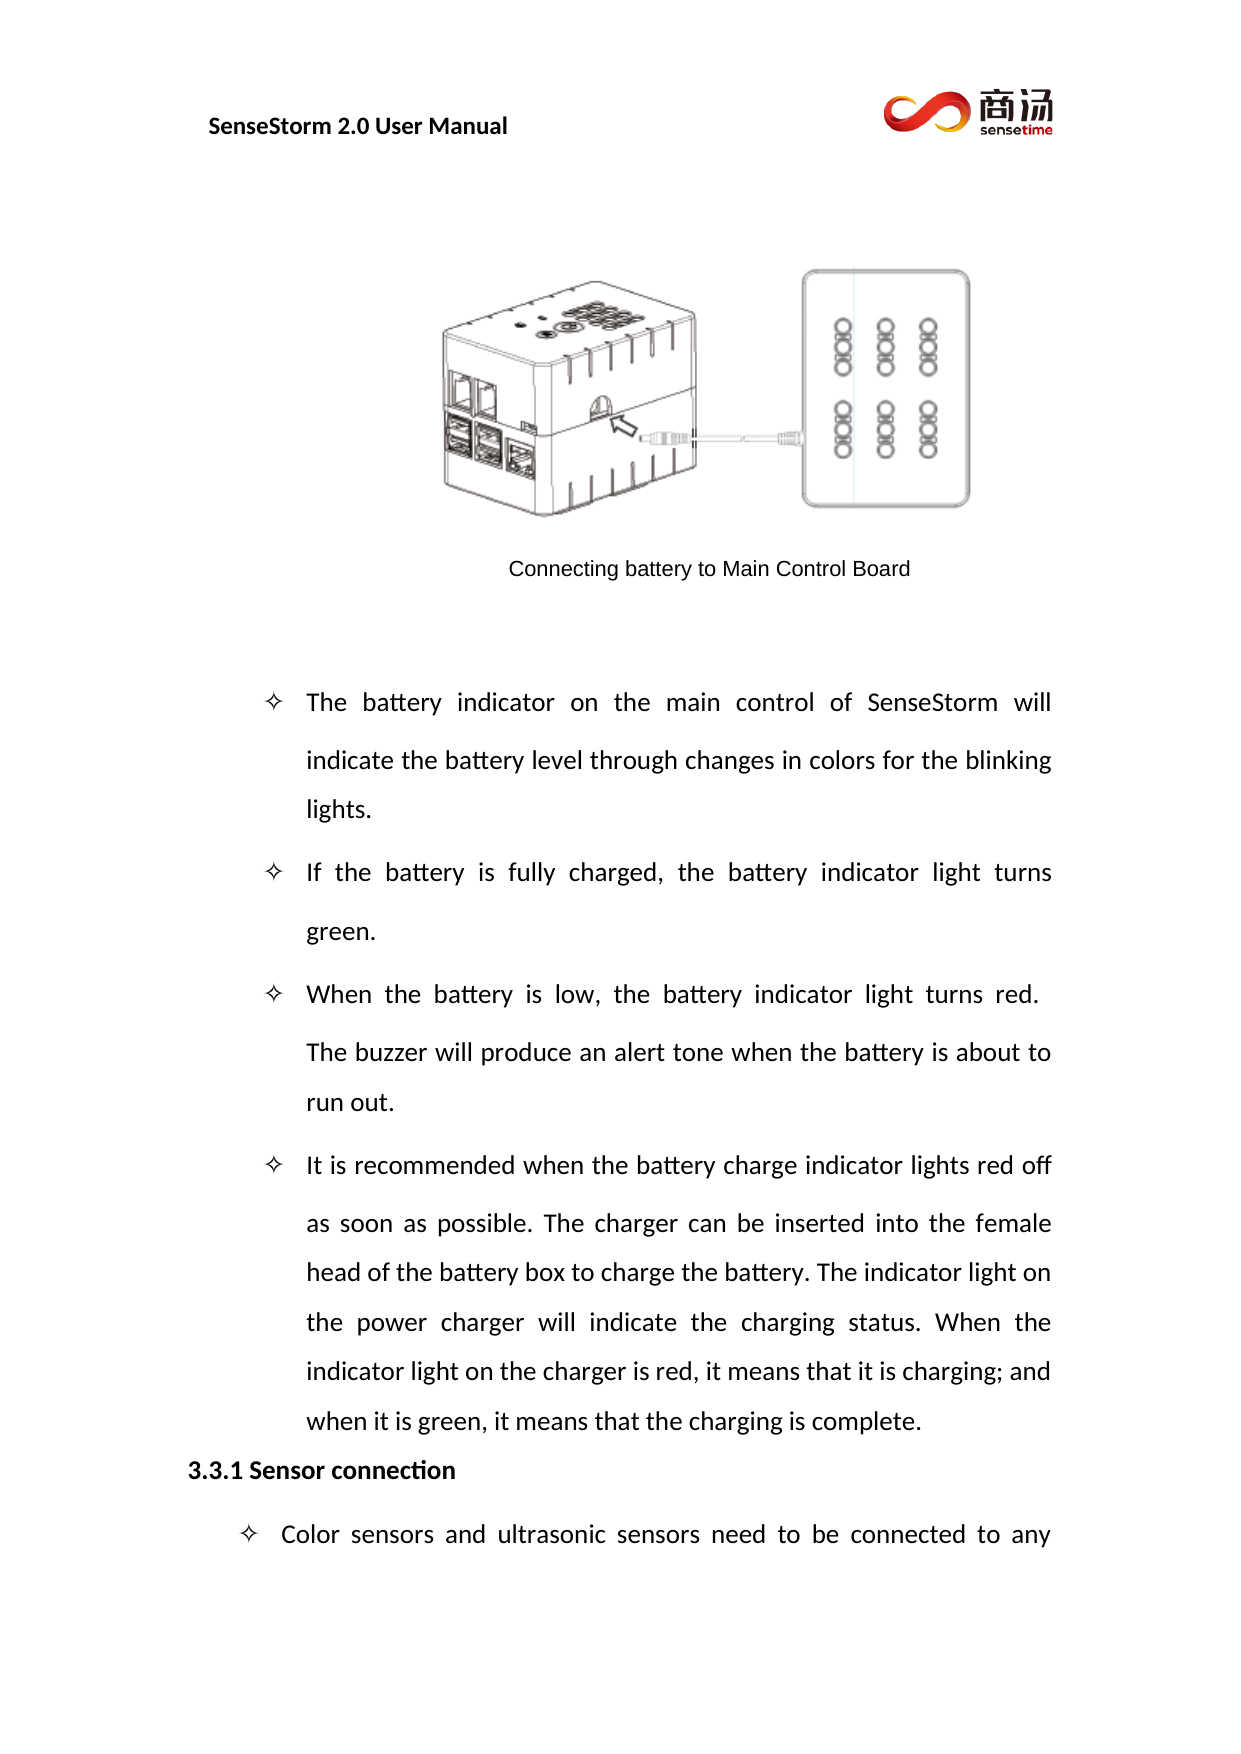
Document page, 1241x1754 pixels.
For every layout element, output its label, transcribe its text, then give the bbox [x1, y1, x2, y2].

text 3.3.1 Sensor connection [187, 1453, 1053, 1487]
list When the battery is low, the battery indicator light turns red. The buzzer will produce an alert tone when the battery is about to run out. [262, 963, 1053, 1118]
list If the battery is fully charged, the battery indicator light turns green. [262, 842, 1053, 947]
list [237, 1503, 1053, 1558]
picture [883, 88, 1053, 135]
list The battery indicator on the main control of SenseStorm will indicate the battery level through changes in colors for the blinking lights. [262, 671, 1053, 825]
list It is recommended when the battery charge indicator lights red off as soon as possible. The charger can be inserted into the female head of the battery box to charge the battery. The indicator light on the power charger will indicate the charging status. When the indicator light on the charger is red, it means that it is charging; and when it is green, it means that the charging is complete. [262, 1134, 1053, 1437]
picture [306, 170, 1172, 656]
